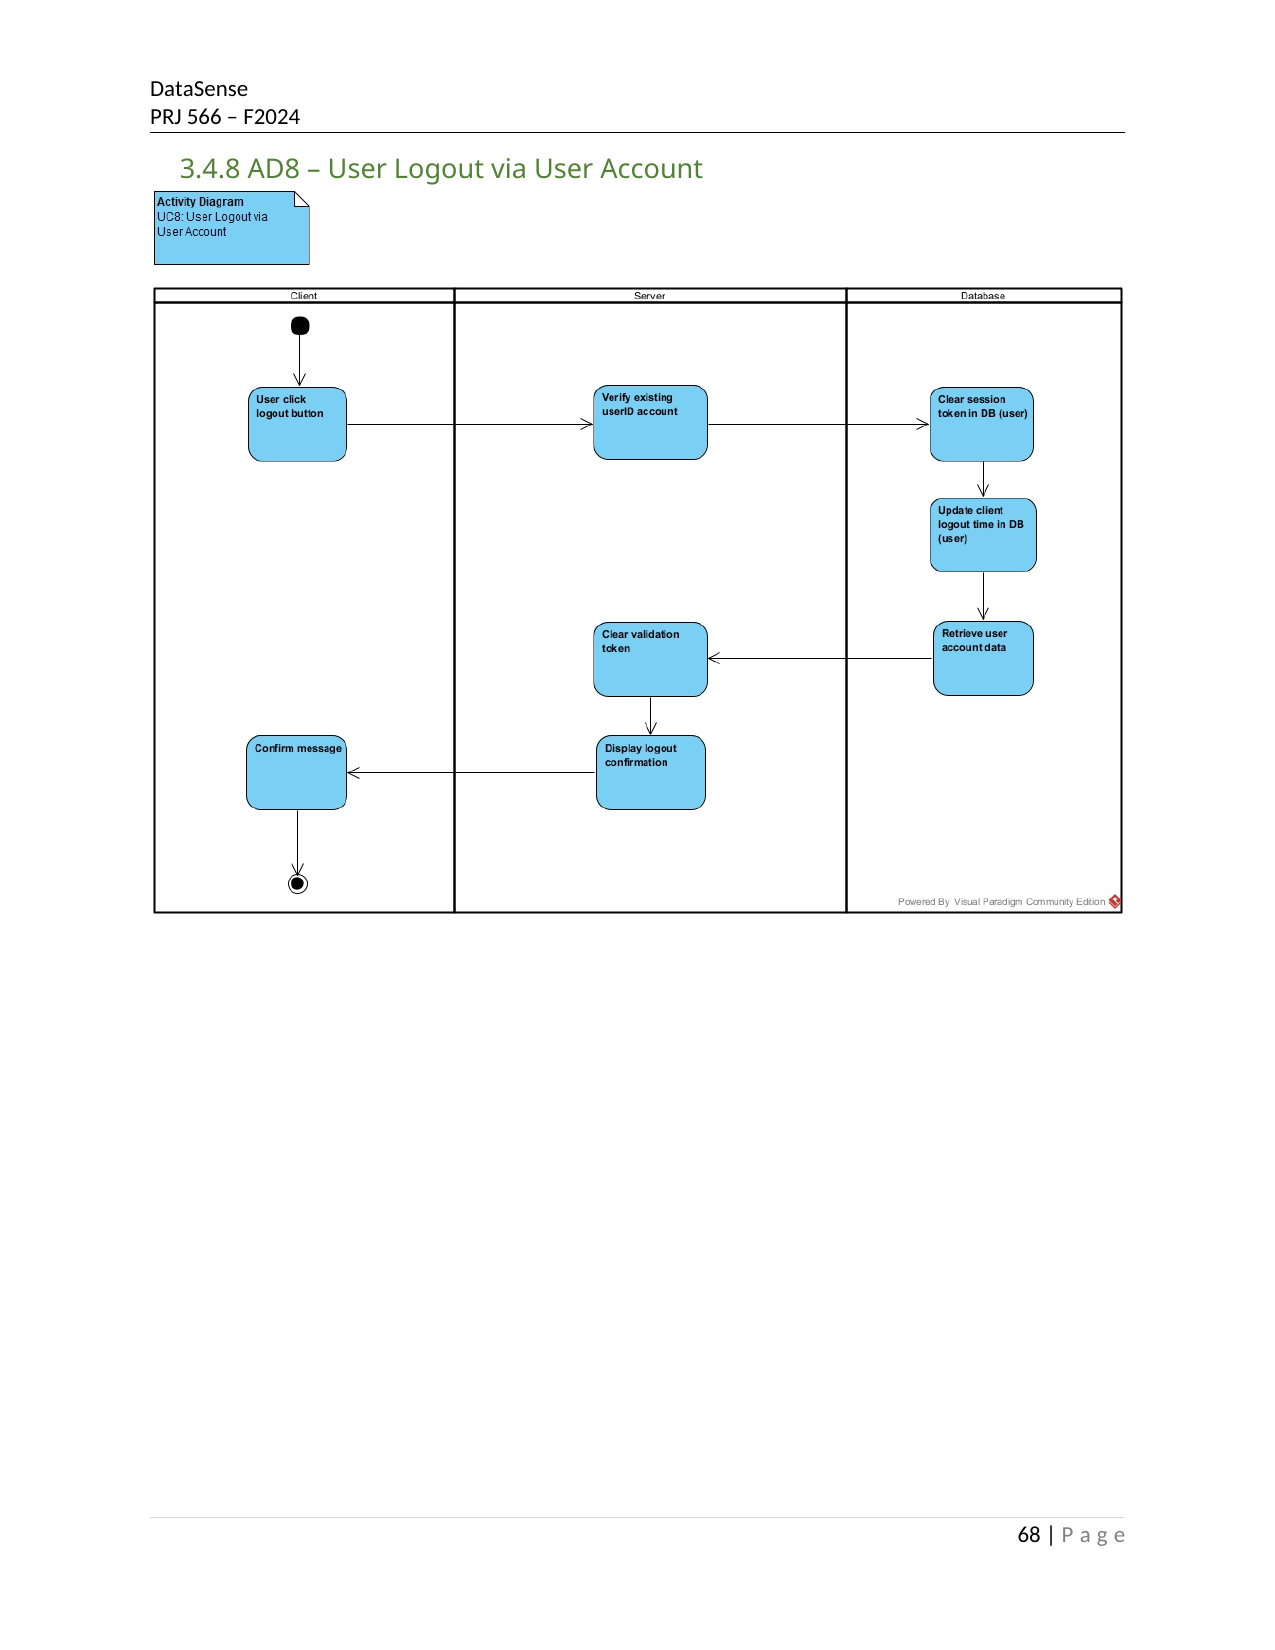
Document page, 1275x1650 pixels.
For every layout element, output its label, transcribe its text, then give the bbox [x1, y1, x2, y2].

subtitle 3.4.8 AD8 – User Logout via User Account [179, 150, 1125, 187]
picture [150, 189, 1125, 917]
